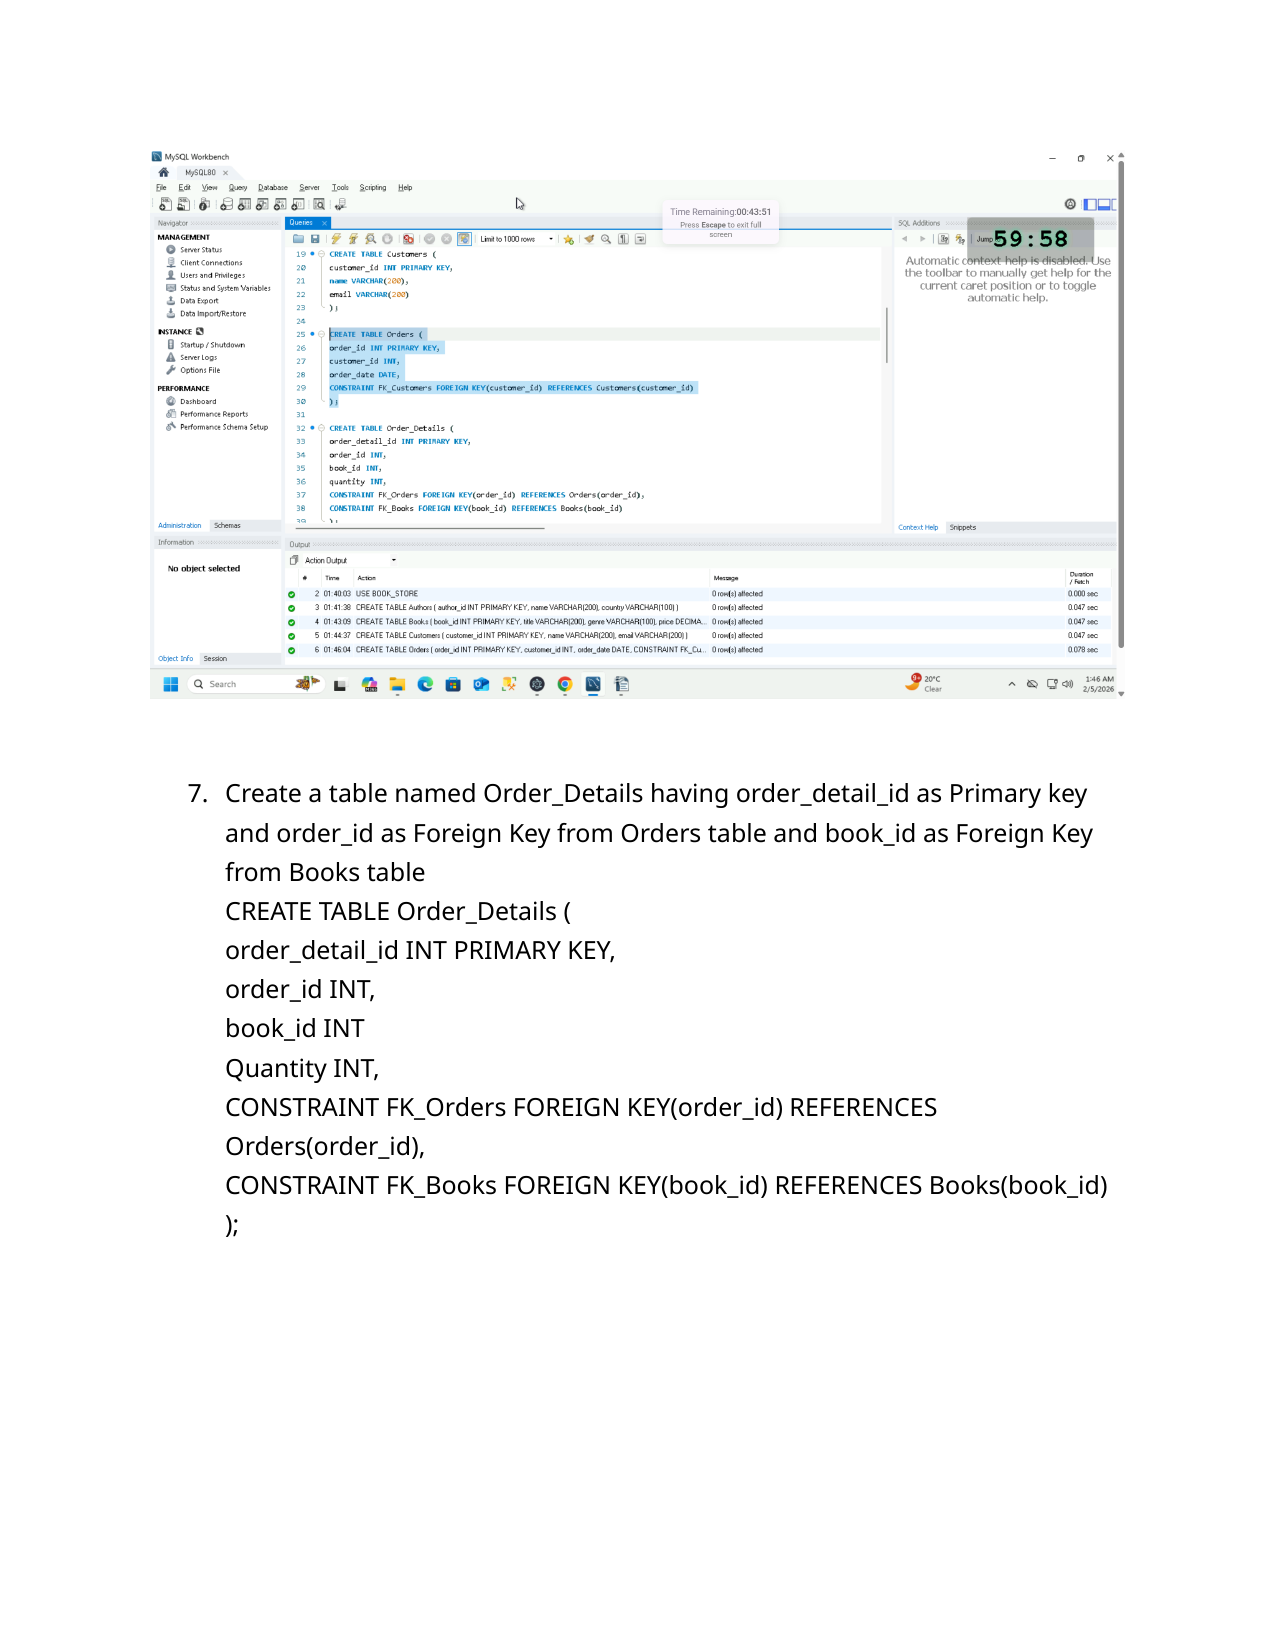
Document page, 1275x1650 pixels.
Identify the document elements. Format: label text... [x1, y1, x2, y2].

list CONSTRAINT FK_Books FOREIGN KEY(book_id) REFERENCES Books(book_id) [225, 1168, 1125, 1202]
list Quantity INT, [225, 1050, 1125, 1084]
list ); [225, 1207, 1125, 1241]
list book_id INT [225, 1011, 1125, 1045]
list order_id INT, [225, 972, 1125, 1006]
list Create a table named Order_Details having order_detail_id as Primary key and order_id as Foreign Key from Orders table and book_id as Foreign Key from Books table CREATE TABLE Order_Details ( [187, 776, 1125, 928]
picture [150, 150, 1125, 699]
list order_detail_id INT PRIMARY KEY, [225, 933, 1125, 967]
list CONSTRAINT FK_Orders FOREIGN KEY(order_id) REFERENCES Orders(order_id), [225, 1089, 1125, 1163]
